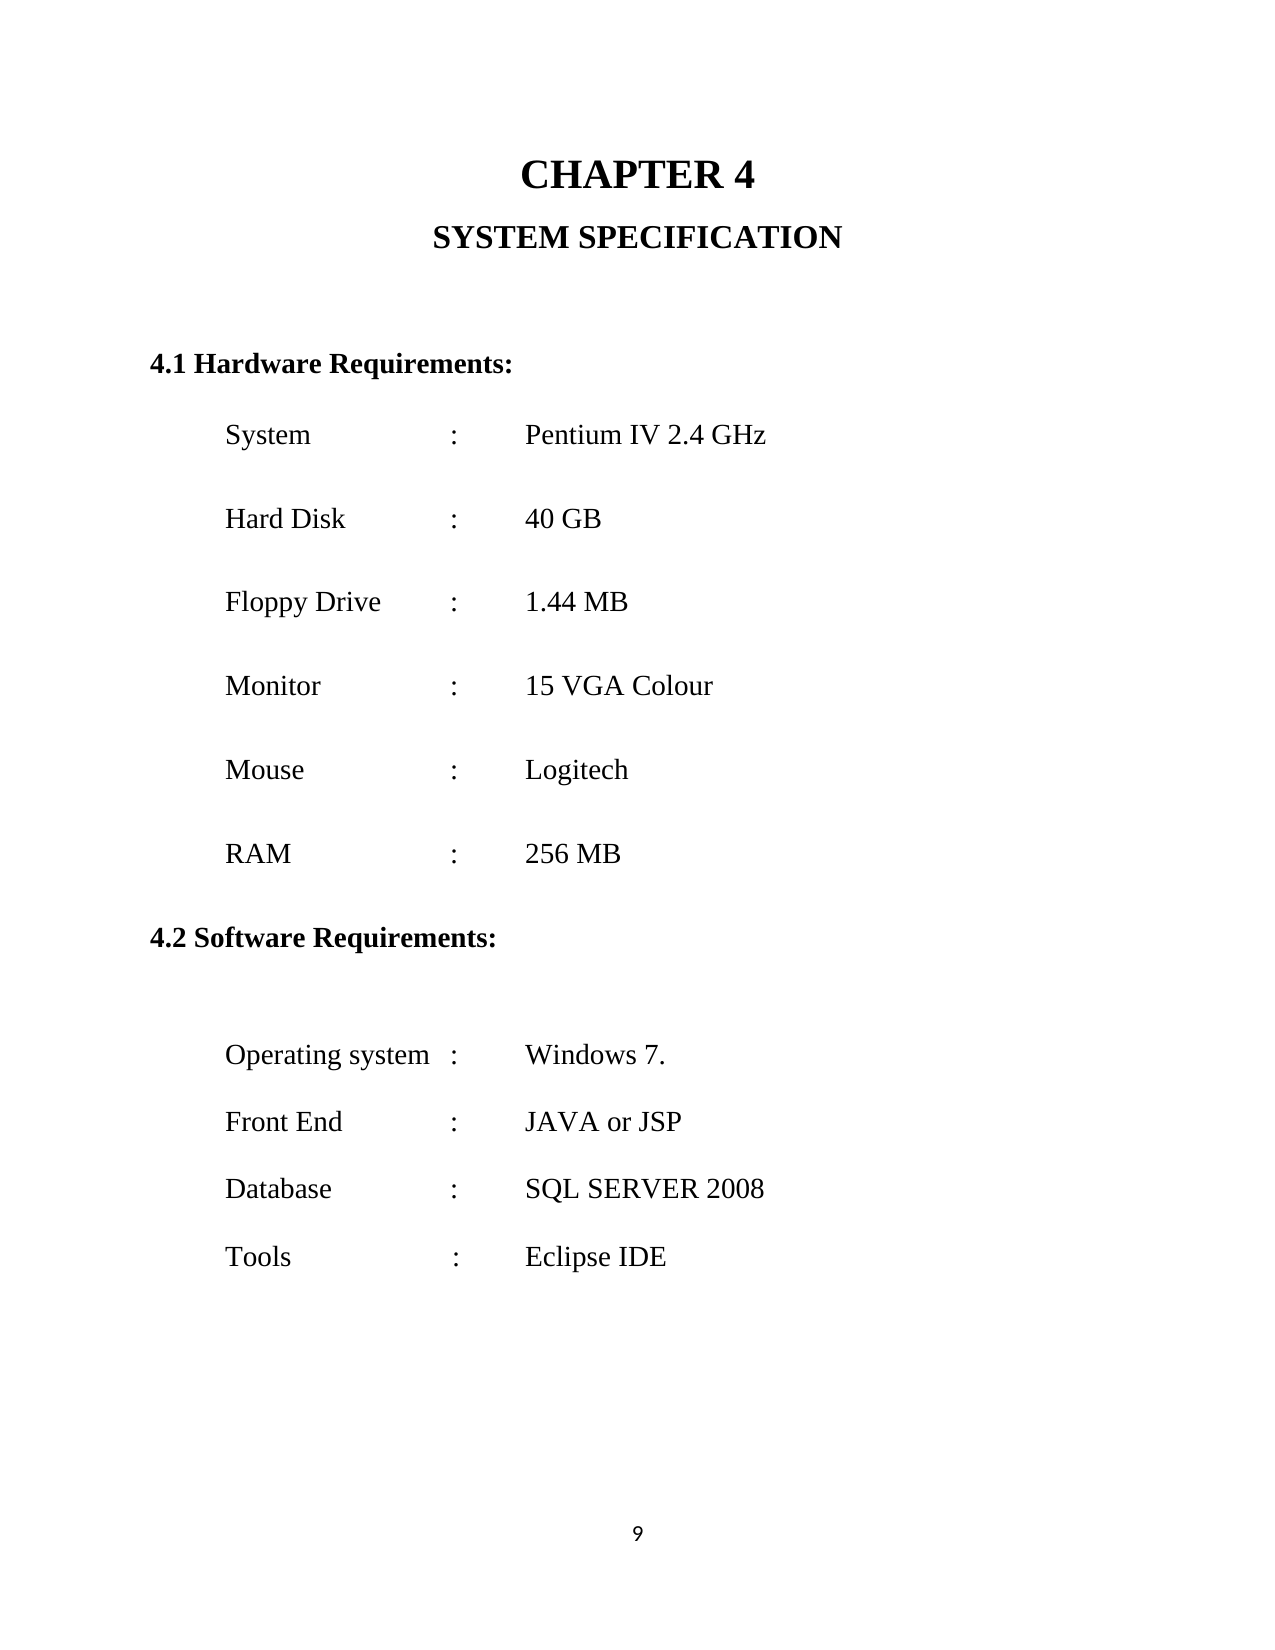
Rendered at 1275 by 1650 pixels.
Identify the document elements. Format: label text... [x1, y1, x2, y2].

text Floppy Drive : 1.44 MB [150, 584, 1125, 618]
text Database : SQL SERVER 2008 [150, 1172, 1125, 1205]
text Tools : Eclipse IDE [150, 1239, 1125, 1272]
text System : Pentium IV 2.4 GHz [150, 417, 1125, 450]
text Front End : JAVA or JSP [150, 1104, 1125, 1138]
text Monitor : 15 VGA Colour [150, 668, 1125, 702]
text 4.1 Hardware Requirements: [150, 346, 1125, 379]
text RAM : 256 MB [150, 836, 1125, 870]
text Hard Disk : 40 GB [150, 501, 1125, 534]
text CHAPTER 4 SYSTEM SPECIFICATION [150, 150, 1125, 255]
text Operating system : Windows 7. [150, 1037, 1125, 1071]
text 4.2 Software Requirements: [150, 920, 1125, 953]
text Mouse : Logitech [150, 752, 1125, 786]
